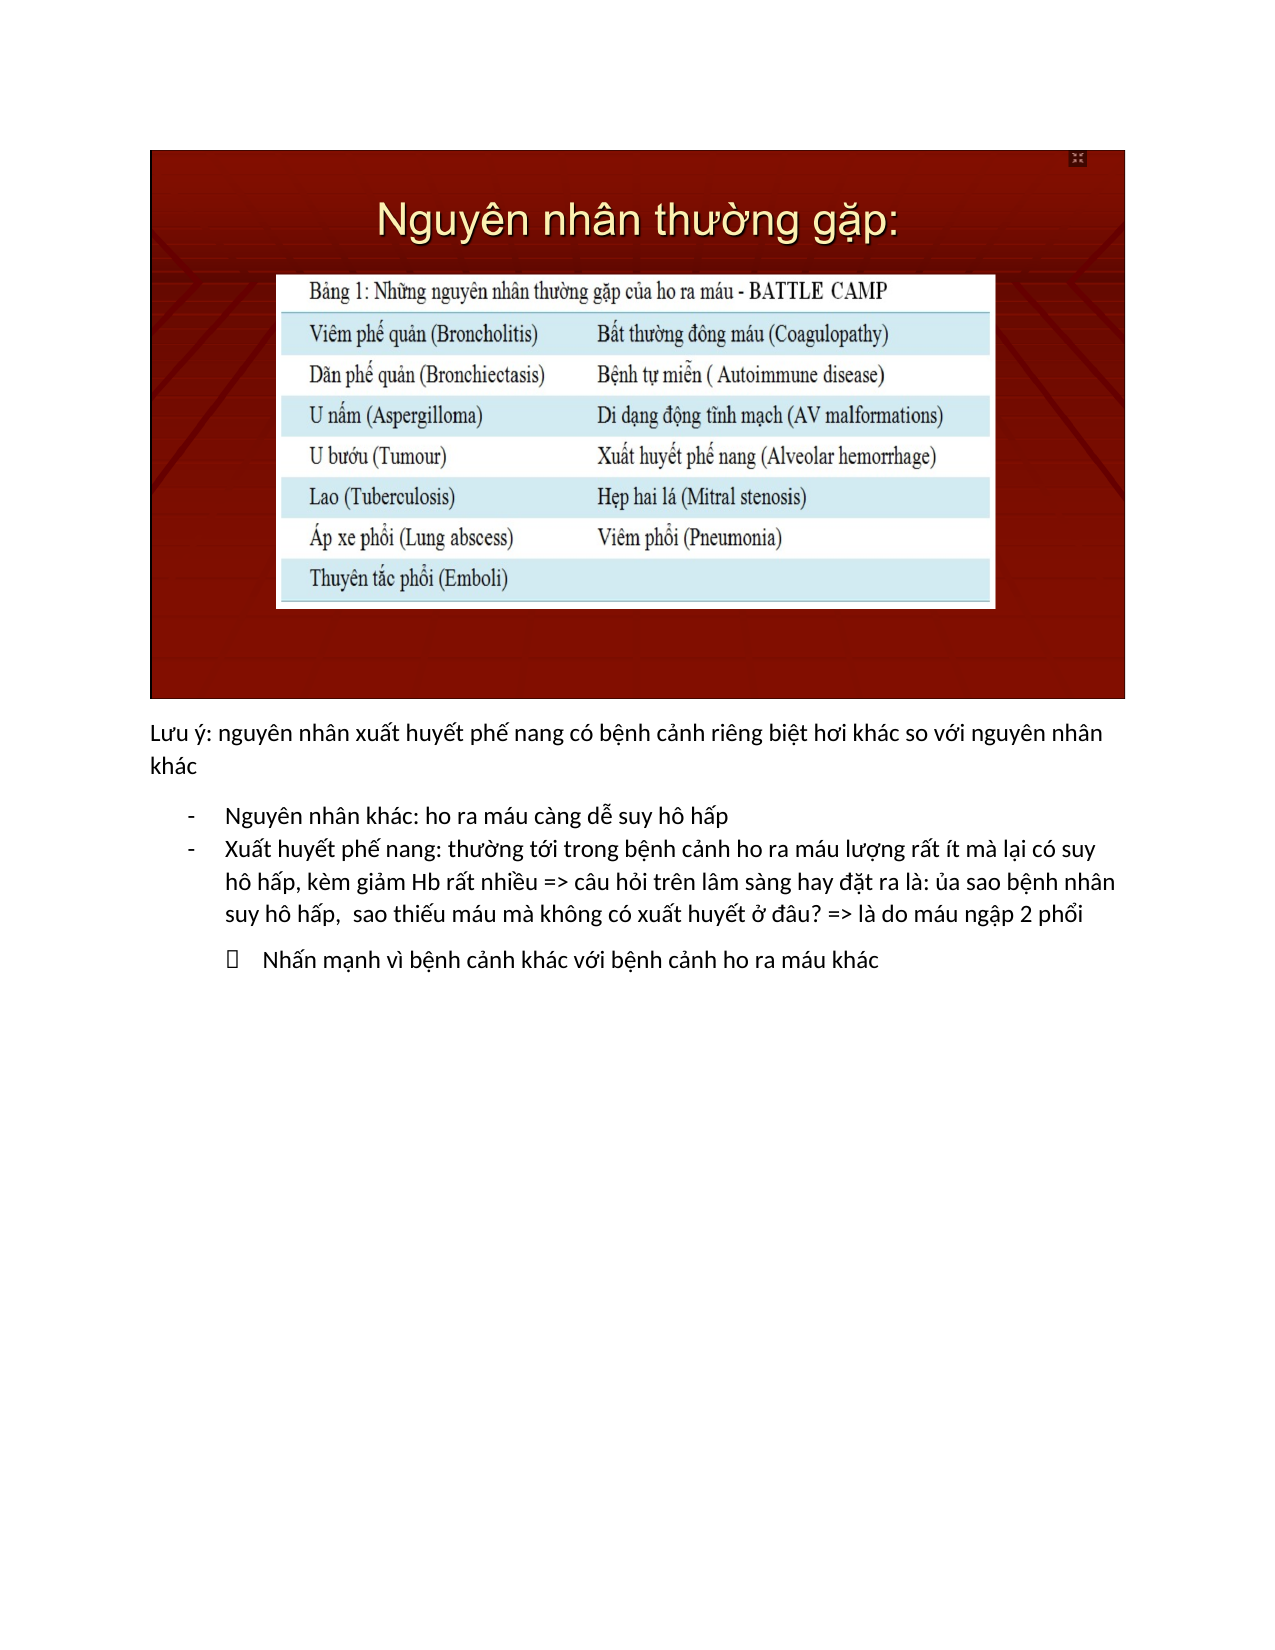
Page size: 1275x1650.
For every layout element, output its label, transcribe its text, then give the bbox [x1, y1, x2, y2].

text Lưu ý: nguyên nhân xuất huyết phế nang có bệnh cảnh riêng biệt hơi khác so với nguyên nhân khác [150, 717, 1125, 781]
picture [150, 150, 1125, 699]
list Nhấn mạnh vì bệnh cảnh khác với bệnh cảnh ho ra máu khác [225, 931, 1125, 983]
list Nguyên nhân khác: ho ra máu càng dễ suy hô hấp [187, 800, 1125, 830]
list Xuất huyết phế nang: thường tới trong bệnh cảnh ho ra máu lượng rất ít mà lại có suy hô hấp, kèm giảm Hb rất nhiều => câu hỏi trên lâm sàng hay đặt ra là: ủa sao bệnh nhân suy hô hấp, sao thiếu máu mà không có xuất huyết ở đâu? => là do máu ngập 2 phổi [187, 833, 1125, 929]
